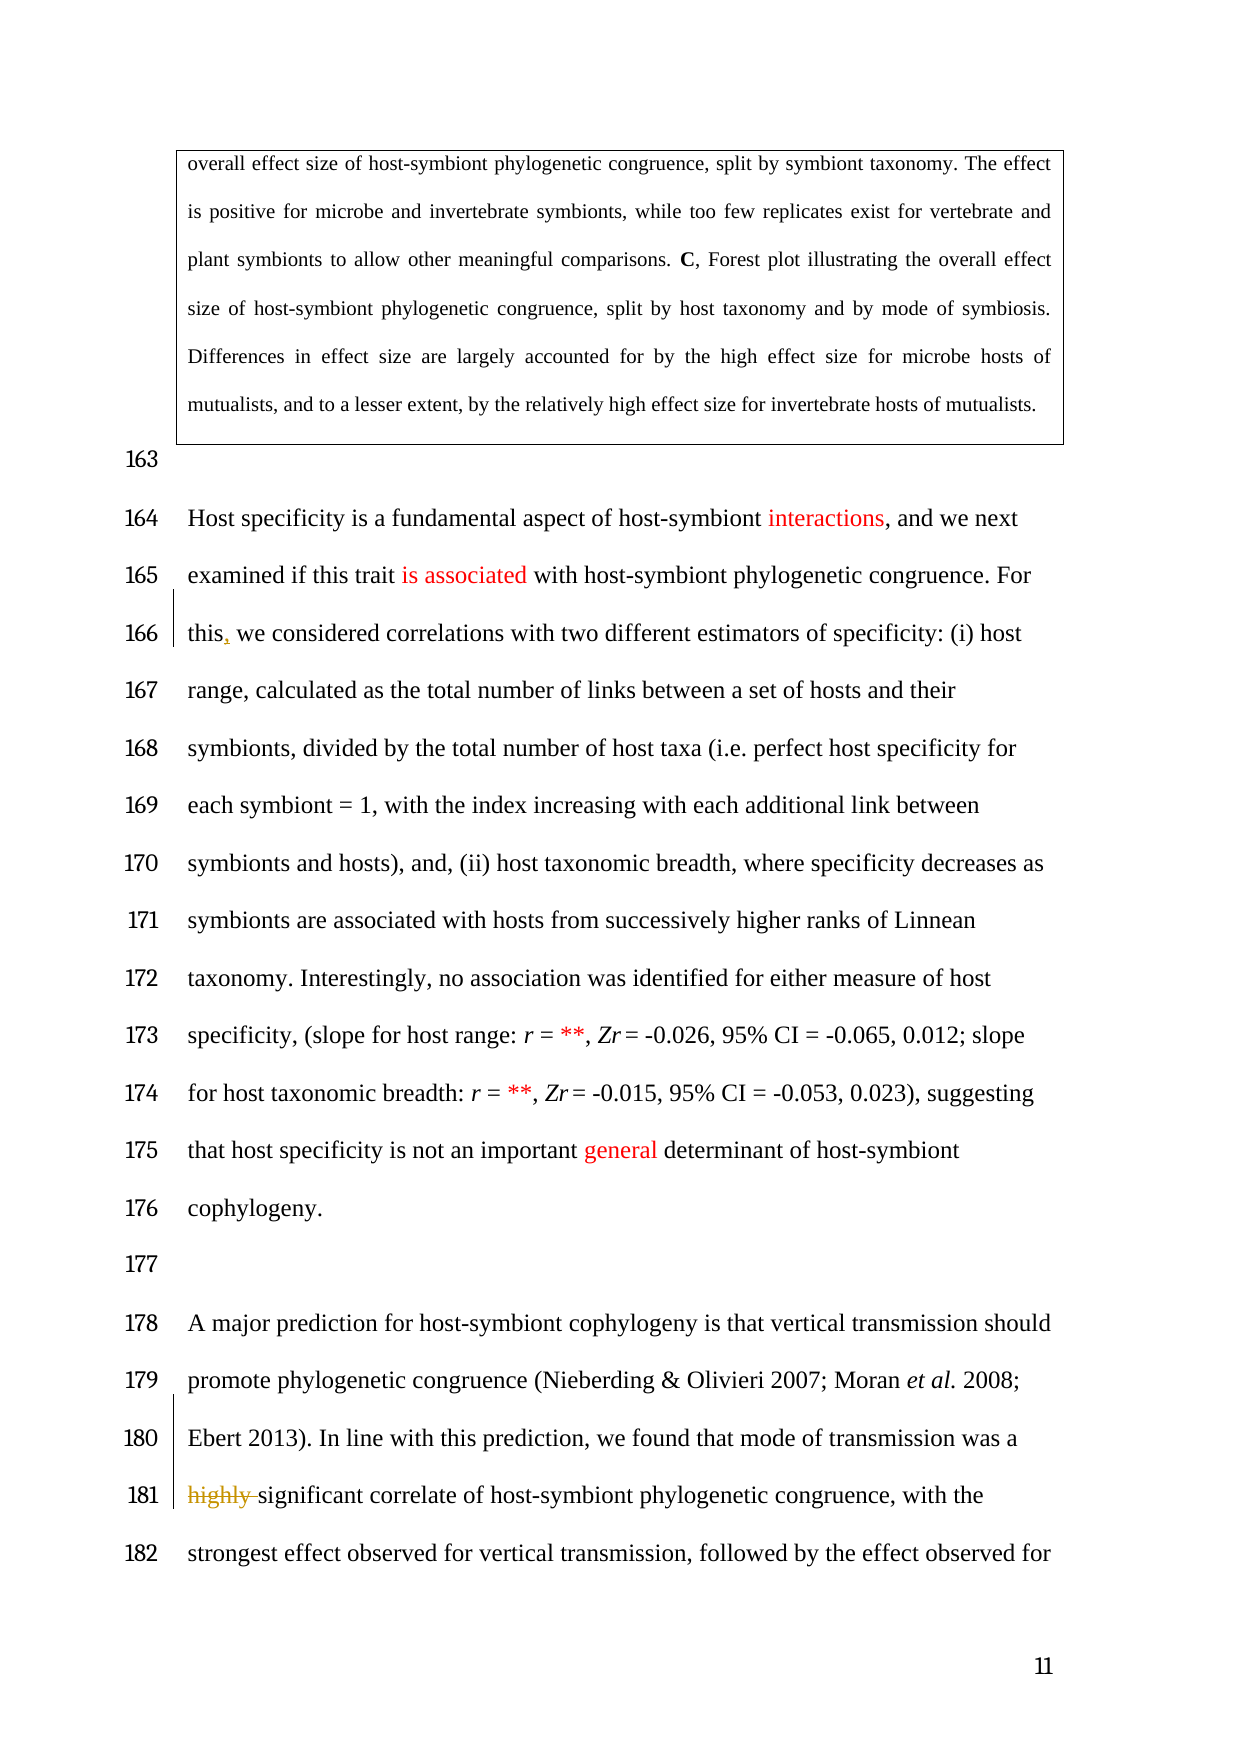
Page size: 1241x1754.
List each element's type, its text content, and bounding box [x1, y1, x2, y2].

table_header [177, 151, 1063, 444]
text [187, 1308, 1053, 1567]
text Host specificity is a fundamental aspect of host-symbiont interactions, and we next examined if this trait is associated with host-symbiont phylogenetic congruence. For this we considered correlations with two different estimators of specificity: (i) host range, calculated as the total number of links between a set of hosts and their symbionts, divided by the total number of host taxa (i.e. perfect host specificity for each symbiont = 1, with the index increasing with each additional link between symbionts and hosts), and, (ii) host taxonomic breadth, where specificity decreases as symbionts are associated with hosts from successively higher ranks of Linnean taxonomy. Interestingly, no association was identified for either measure of host specificity, (slope for host range: r = **, Zr = -0.026, 95% CI = -0.065, 0.012; slope for host taxonomic breadth: r = **, Zr = -0.015, 95% CI = -0.053, 0.023), suggesting that host specificity is not an important general determinant of host-symbiont cophylogeny. [187, 503, 1053, 1222]
